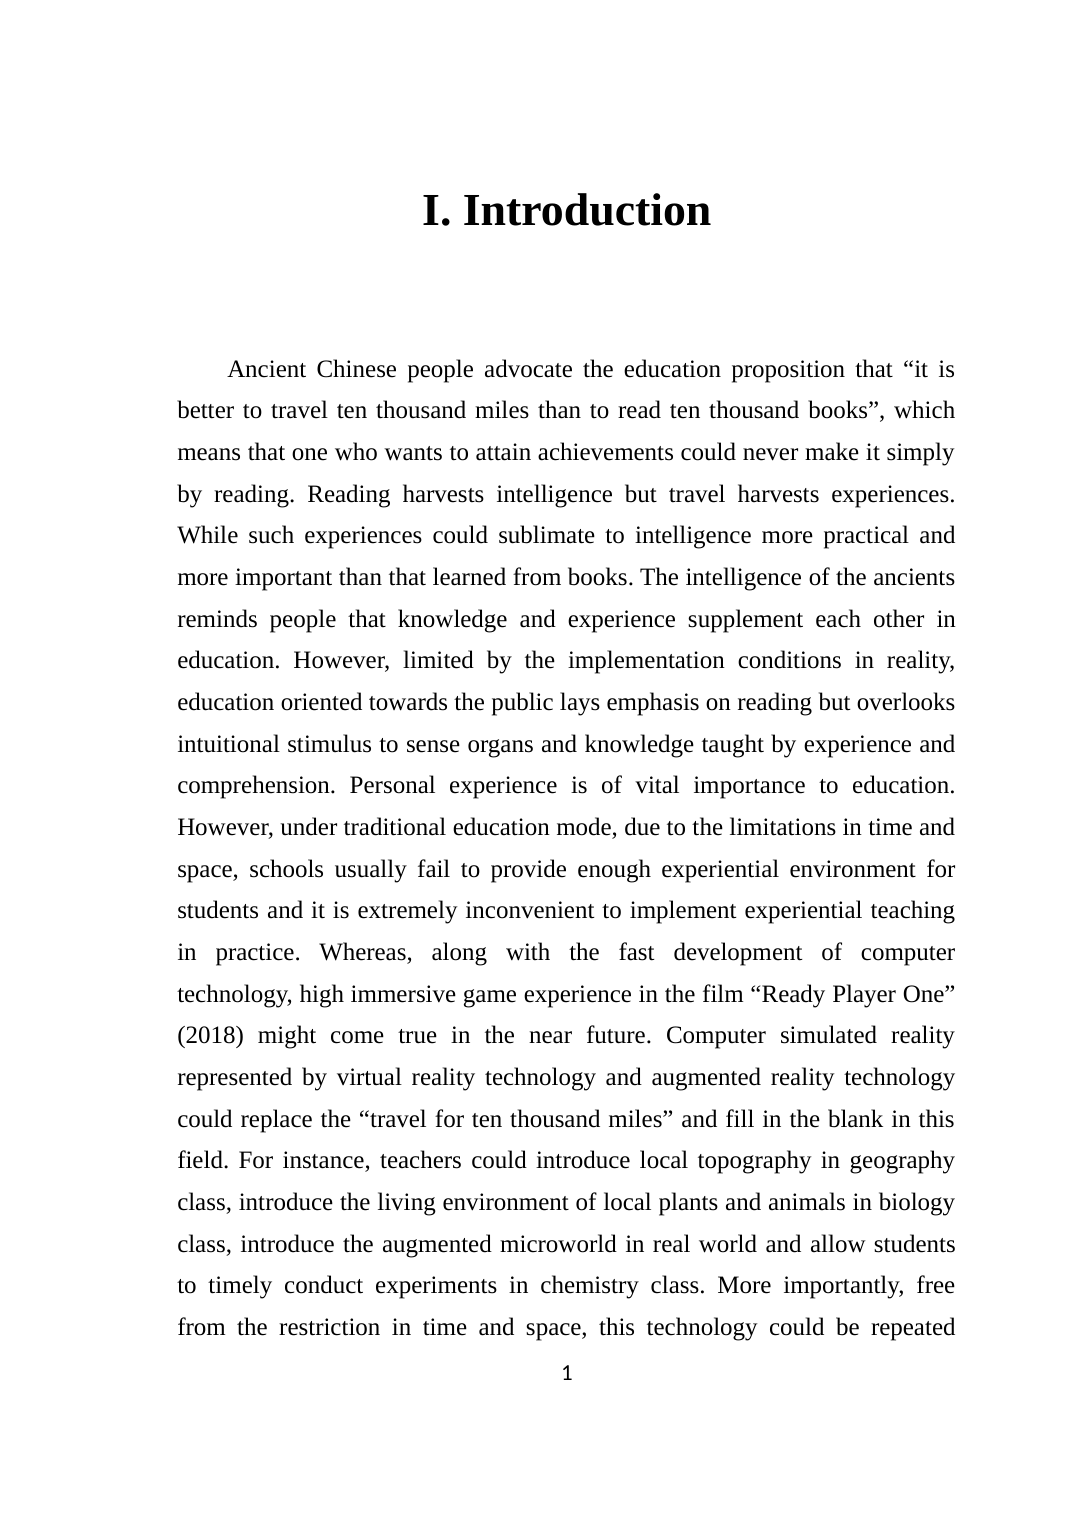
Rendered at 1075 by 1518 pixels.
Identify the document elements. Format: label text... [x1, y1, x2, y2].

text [177, 344, 956, 1344]
list . Introduction [177, 182, 956, 235]
